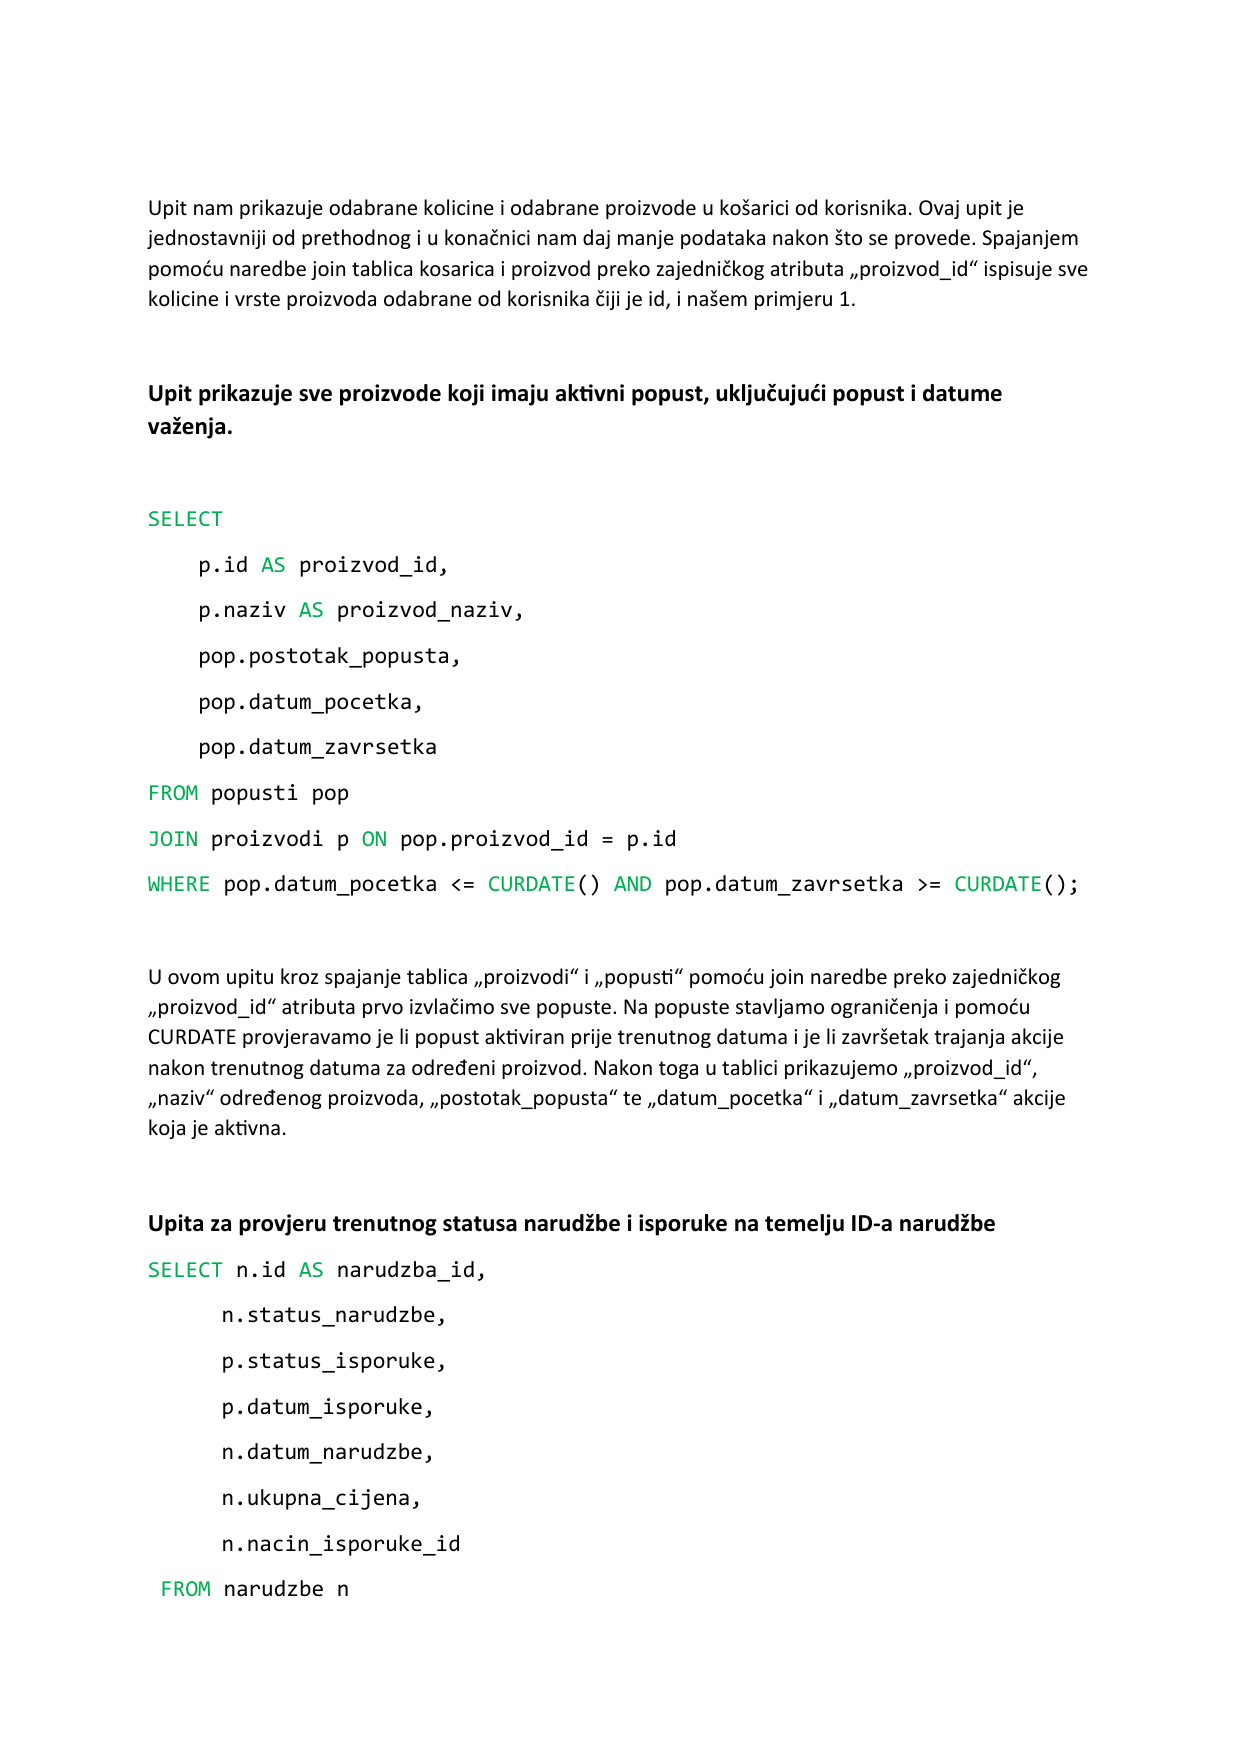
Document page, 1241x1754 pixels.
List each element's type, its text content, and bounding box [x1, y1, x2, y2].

text pop.datum_pocetka, [148, 688, 1093, 715]
text WHERE pop.datum_pocetka <= CURDATE() AND pop.datum_zavrsetka >= CURDATE(); [148, 871, 1093, 898]
text p.status_isporuke, [221, 1348, 1093, 1374]
text p.id AS proizvod_id, [148, 551, 1093, 578]
text U ovom upitu kroz spajanje tablica „proizvodi“ i „popusti“ pomoću join naredbe preko zajedničkog „proizvod_id“ atributa prvo izvlačimo sve popuste. Na popuste stavljamo ograničenja i pomoću CURDATE provjeravamo je li popust aktiviran prije trenutnog datuma i je li završetak trajanja akcije nakon trenutnog datuma za određeni proizvod. Nakon toga u tablici prikazujemo „proizvod_id“, „naziv“ određenog proizvoda, „postotak_popusta“ te „datum_pocetka“ i „datum_zavrsetka“ akcije koja je aktivna. [148, 962, 1093, 1141]
text pop.postotak_popusta, [148, 643, 1093, 669]
text SELECT [148, 506, 1093, 533]
text n.status_narudzbe, [221, 1302, 1093, 1329]
text JOIN proizvodi p ON pop.proizvod_id = p.id [148, 825, 1093, 852]
text n.ukupna_cijena, [221, 1484, 1093, 1511]
text Upit prikazuje sve proizvode koji imaju aktivni popust, uključujući popust i datume važenja. [148, 378, 1093, 441]
text n.datum_narudzbe, [221, 1439, 1093, 1466]
text Upita za provjeru trenutnog statusa narudžbe i isporuke na temelju ID-a narudžbe [148, 1207, 1093, 1237]
text pop.datum_zavrsetka [148, 734, 1093, 761]
text n.nacin_isporuke_id [221, 1530, 1093, 1557]
text FROM narudzbe n [148, 1576, 1093, 1603]
text p.naziv AS proizvod_naziv, [148, 597, 1093, 624]
text FROM popusti pop [148, 779, 1093, 806]
text SELECT n.id AS narudzba_id, [148, 1256, 1093, 1283]
text p.datum_isporuke, [221, 1393, 1093, 1420]
text Upit nam prikazuje odabrane kolicine i odabrane proizvode u košarici od korisnika. Ovaj upit je jednostavniji od prethodnog i u konačnici nam daj manje podataka nakon što se provede. Spajanjem pomoću naredbe join tablica kosarica i proizvod preko zajedničkog atributa „proizvod_id“ ispisuje sve kolicine i vrste proizvoda odabrane od korisnika čiji je id, i našem primjeru 1. [148, 193, 1093, 312]
